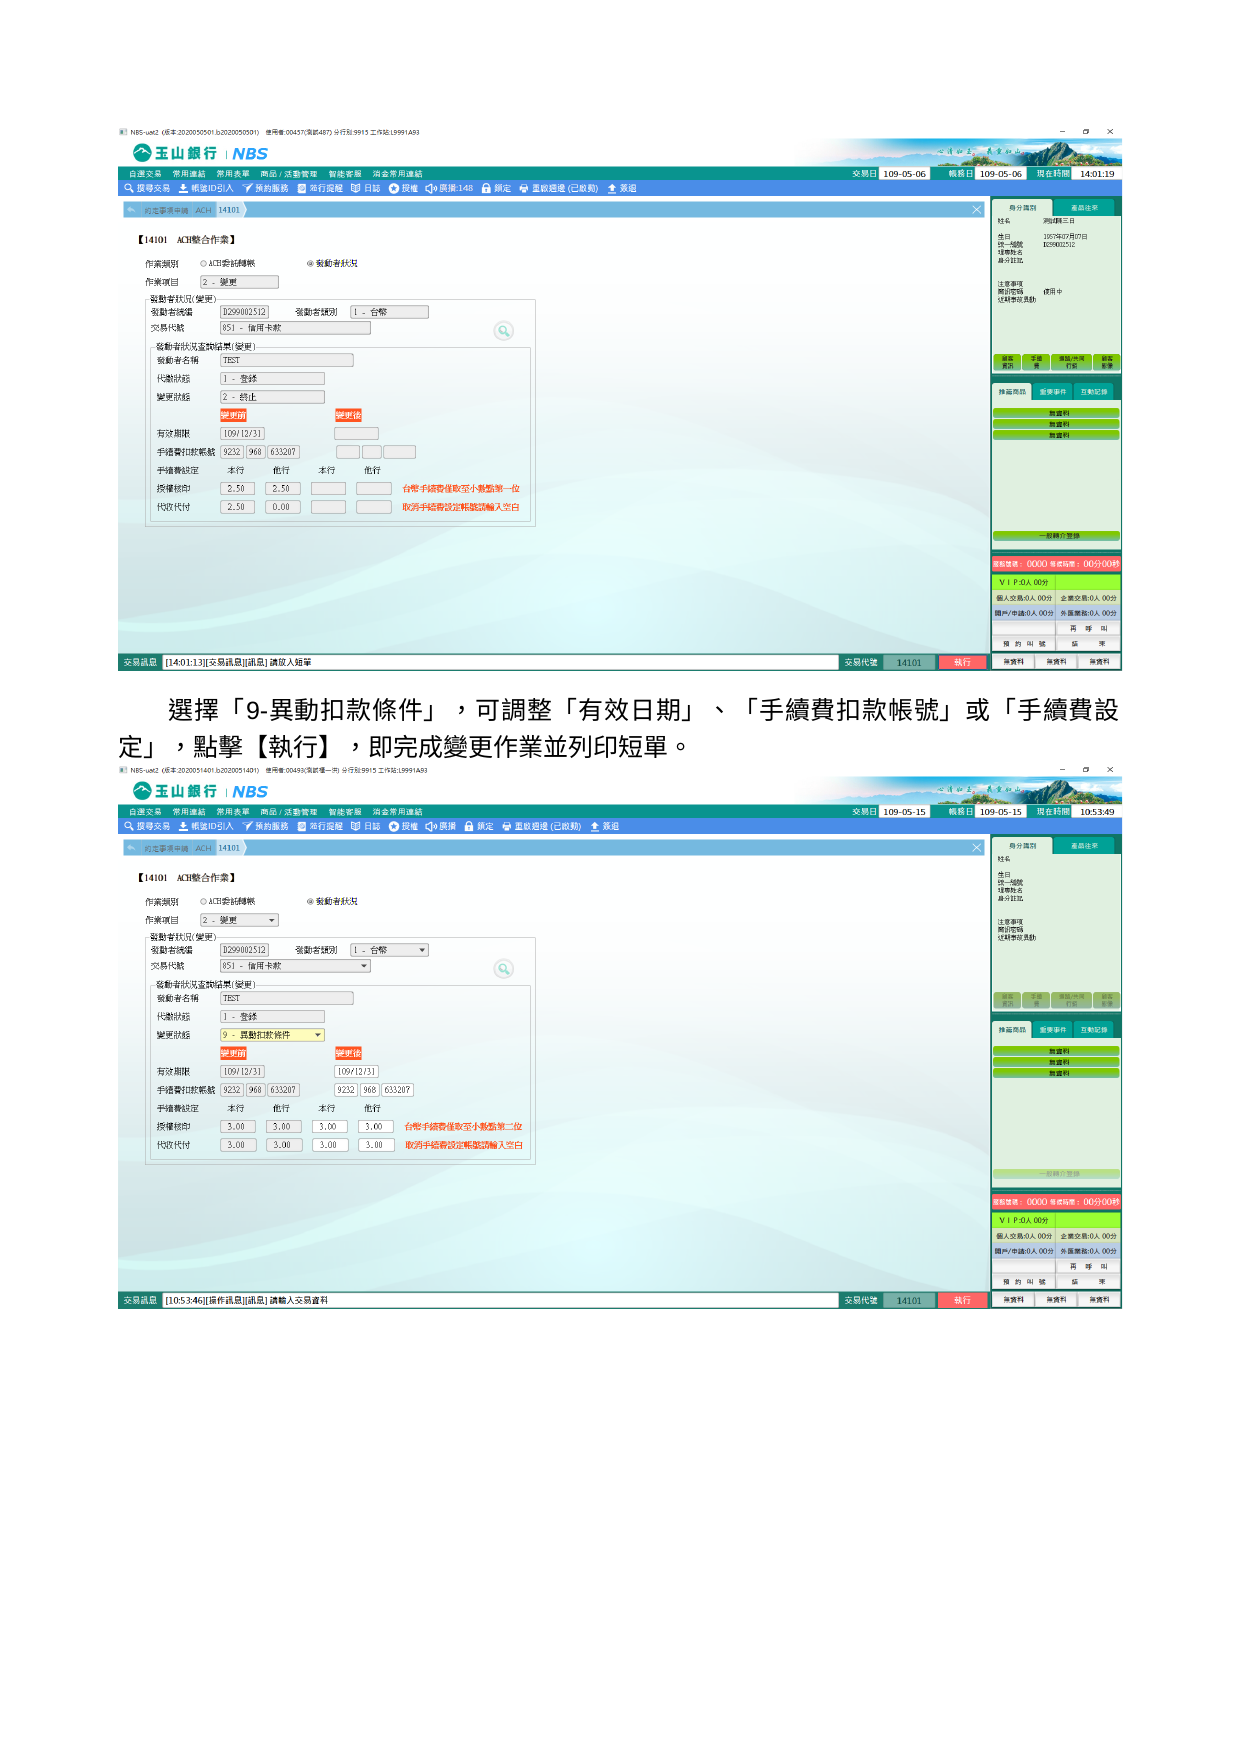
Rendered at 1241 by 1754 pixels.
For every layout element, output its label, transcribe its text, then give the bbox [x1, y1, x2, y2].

picture [118, 764, 1123, 1309]
text 選擇「9-異動扣款條件」，可調整「有效日期」、「手續費扣款帳號」或「手續費設定」，點擊【執行】，即完成變更作業並列印短單。 [118, 689, 1122, 764]
picture [118, 127, 1123, 671]
